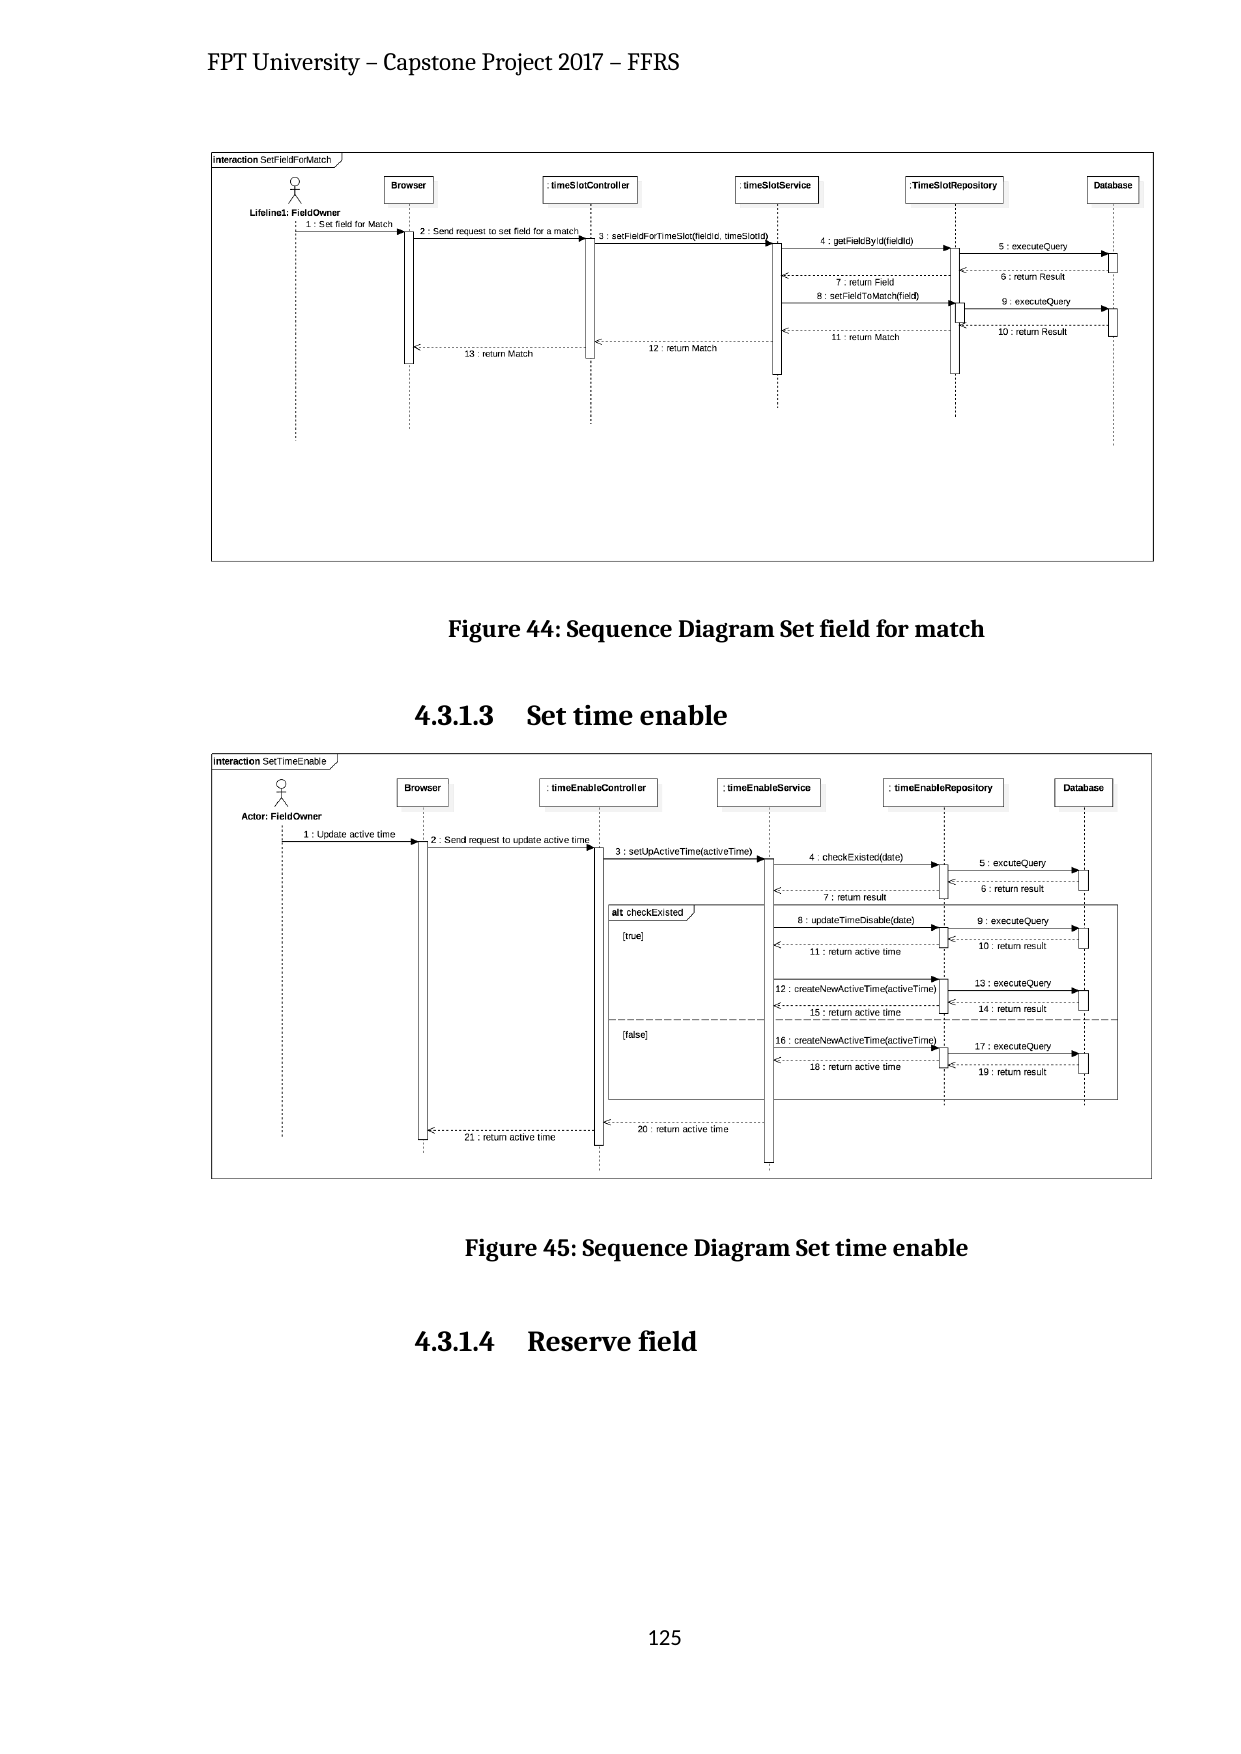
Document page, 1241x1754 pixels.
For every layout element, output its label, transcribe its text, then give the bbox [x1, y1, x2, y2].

subtitle Set time enable [414, 699, 1122, 732]
text Figure 44: Sequence Diagram Set field for match [311, 614, 1122, 643]
text Figure 45: Sequence Diagram Set time enable [311, 1234, 1122, 1263]
picture [206, 147, 1182, 590]
picture [206, 748, 1182, 1209]
subtitle Reserve field [414, 1325, 1122, 1358]
